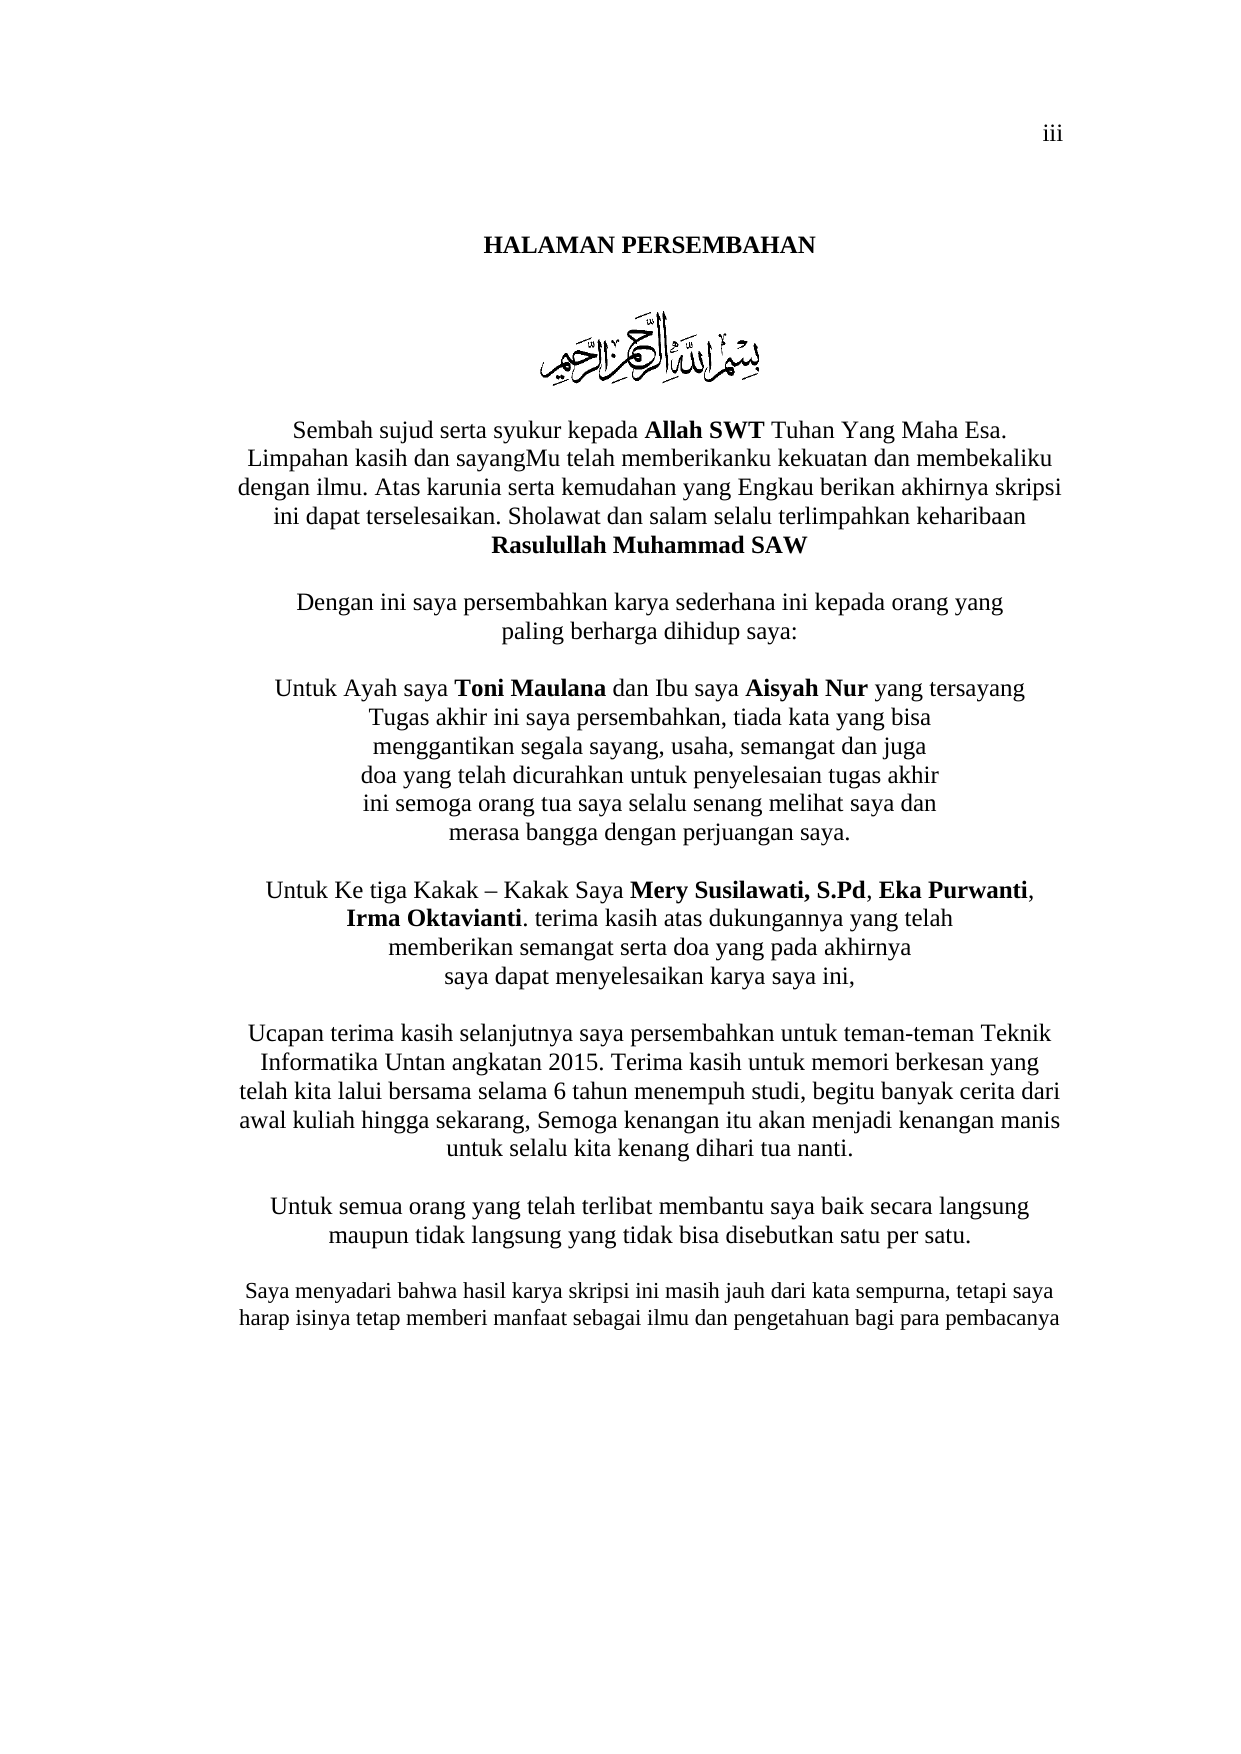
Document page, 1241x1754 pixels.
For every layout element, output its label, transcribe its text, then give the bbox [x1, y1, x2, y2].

text Untuk semua orang yang telah terlibat membantu saya baik secara langsung maupun tidak langsung yang tidak bisa disebutkan satu per satu. [236, 1191, 1063, 1248]
picture [540, 311, 759, 386]
text Halaman Persembahan [236, 230, 1063, 259]
text memberikan semangat serta doa yang pada akhirnya [236, 932, 1063, 961]
text Sembah sujud serta syukur kepada Allah SWT Tuhan Yang Maha Esa. [236, 415, 1063, 443]
text Saya menyadari bahwa hasil karya skripsi ini masih jauh dari kata sempurna, tetapi saya harap isinya tetap memberi manfaat sebagai ilmu dan pengetahuan bagi para pembacanya [236, 1277, 1063, 1330]
text doa yang telah dicurahkan untuk penyelesaian tugas akhir [236, 760, 1063, 788]
text Dengan ini saya persembahkan karya sederhana ini kepada orang yang [236, 587, 1063, 616]
text Untuk Ke tiga Kakak – Kakak Saya Mery Susilawati, S.Pd, Eka Purwanti, Irma Oktavianti. terima kasih atas dukungannya yang telah [236, 875, 1063, 932]
text menggantikan segala sayang, usaha, semangat dan juga [236, 731, 1063, 760]
text saya dapat menyelesaikan karya saya ini, [236, 961, 1063, 990]
text Untuk Ayah saya Toni Maulana dan Ibu saya Aisyah Nur yang tersayang [236, 673, 1063, 702]
text Ucapan terima kasih selanjutnya saya persembahkan untuk teman-teman Teknik Informatika Untan angkatan 2015. Terima kasih untuk memori berkesan yang telah kita lalui bersama selama 6 tahun menempuh studi, begitu banyak cerita dari awal kuliah hingga sekarang, Semoga kenangan itu akan menjadi kenangan manis untuk selalu kita kenang dihari tua nanti. [236, 1018, 1063, 1162]
text ini semoga orang tua saya selalu senang melihat saya dan [236, 788, 1063, 817]
text paling berharga dihidup saya: [236, 616, 1063, 645]
text Tugas akhir ini saya persembahkan, tiada kata yang bisa [236, 702, 1063, 731]
text merasa bangga dengan perjuangan saya. [236, 817, 1063, 846]
text Limpahan kasih dan sayangMu telah memberikanku kekuatan dan membekaliku dengan ilmu. Atas karunia serta kemudahan yang Engkau berikan akhirnya skripsi ini dapat terselesaikan. Sholawat dan salam selalu terlimpahkan keharibaan Rasulullah Muhammad SAW [236, 443, 1063, 558]
